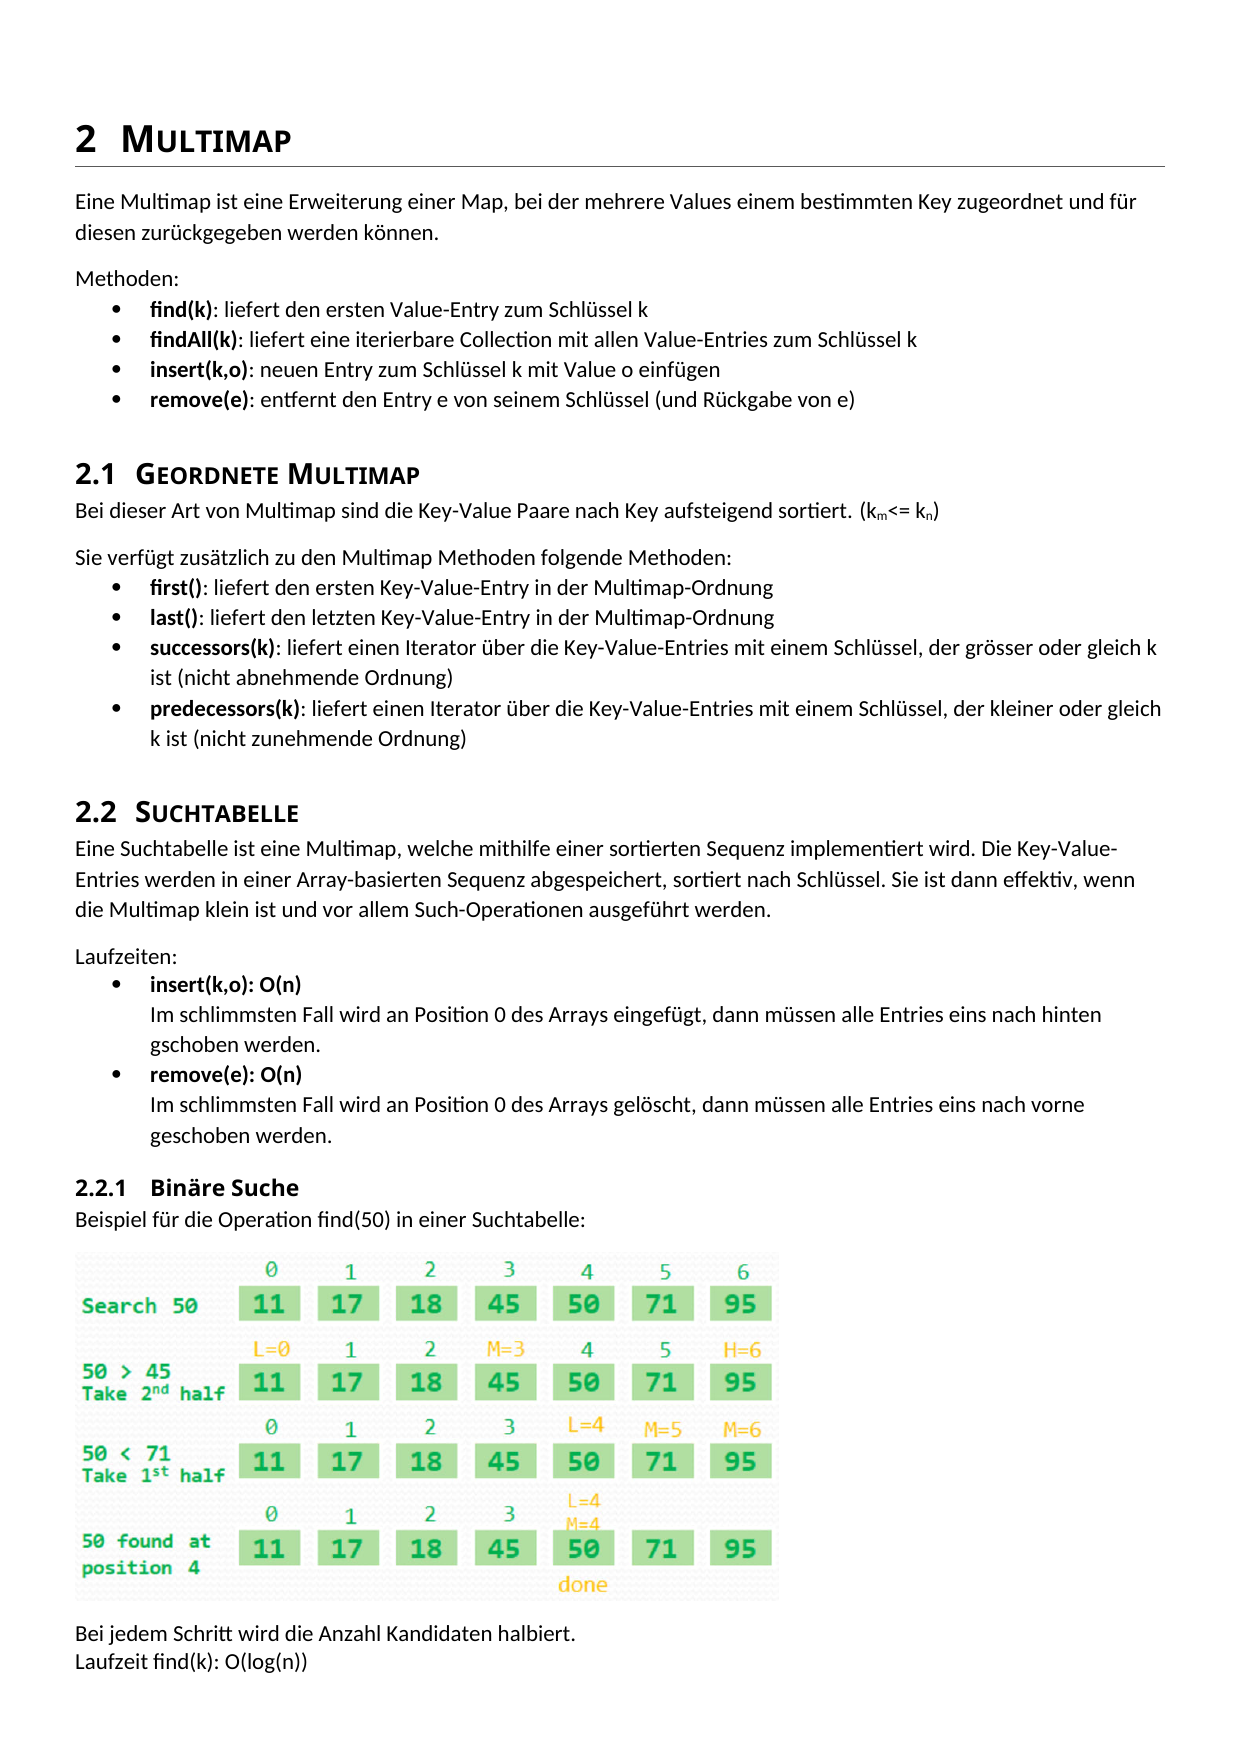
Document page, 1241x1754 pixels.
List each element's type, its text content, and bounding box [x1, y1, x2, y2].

list successors(k): liefert einen Iterator über die Key-Value-Entries mit einem Schlüssel, der grösser oder gleich k ist (nicht abnehmende Ordnung) [112, 633, 1165, 692]
list insert(k,o): neuen Entry zum Schlüssel k mit Value o einfügen [112, 355, 1165, 383]
picture [75, 1252, 779, 1601]
subtitle Binäre Suche [75, 1172, 1165, 1203]
text Laufzeit find(k): O(log(n)) [75, 1647, 1165, 1675]
text Laufzeiten: [75, 942, 1165, 970]
text Bei jedem Schritt wird die Anzahl Kandidaten halbiert. [75, 1619, 1165, 1647]
list findAll(k): liefert eine iterierbare Collection mit allen Value-Entries zum Schlüssel k [112, 325, 1165, 353]
subtitle Multimap [75, 112, 1165, 166]
text Methoden: [75, 264, 1165, 292]
subtitle Suchtabelle [75, 792, 1165, 831]
text Sie verfügt zusätzlich zu den Multimap Methoden folgende Methoden: [75, 543, 1165, 571]
list insert(k,o): O(n) Im schlimmsten Fall wird an Position 0 des Arrays eingefügt, dann müssen alle Entries eins nach hinten gschoben werden. [112, 970, 1165, 1058]
subtitle Geordnete Multimap [75, 453, 1165, 493]
list find(k): liefert den ersten Value-Entry zum Schlüssel k [112, 295, 1165, 323]
text Beispiel für die Operation find(50) in einer Suchtabelle: [75, 1206, 1165, 1234]
list last(): liefert den letzten Key-Value-Entry in der Multimap-Ordnung [112, 603, 1165, 631]
list remove(e): entfernt den Entry e von seinem Schlüssel (und Rückgabe von e) [112, 385, 1165, 413]
text Bei dieser Art von Multimap sind die Key-Value Paare nach Key aufsteigend sortiert. (km<= kn) [75, 496, 1165, 524]
text Eine Multimap ist eine Erweiterung einer Map, bei der mehrere Values einem bestimmten Key zugeordnet und für diesen zurückgegeben werden können. [75, 187, 1165, 246]
list predecessors(k): liefert einen Iterator über die Key-Value-Entries mit einem Schlüssel, der kleiner oder gleich k ist (nicht zunehmende Ordnung) [112, 694, 1165, 752]
text Eine Suchtabelle ist eine Multimap, welche mithilfe einer sortierten Sequenz implementiert wird. Die Key-Value-Entries werden in einer Array-basierten Sequenz abgespeichert, sortiert nach Schlüssel. Sie ist dann effektiv, wenn die Multimap klein ist und vor allem Such-Operationen ausgeführt werden. [75, 834, 1165, 923]
list first(): liefert den ersten Key-Value-Entry in der Multimap-Ordnung [112, 573, 1165, 601]
list remove(e): O(n) Im schlimmsten Fall wird an Position 0 des Arrays gelöscht, dann müssen alle Entries eins nach vorne geschoben werden. [112, 1060, 1165, 1149]
